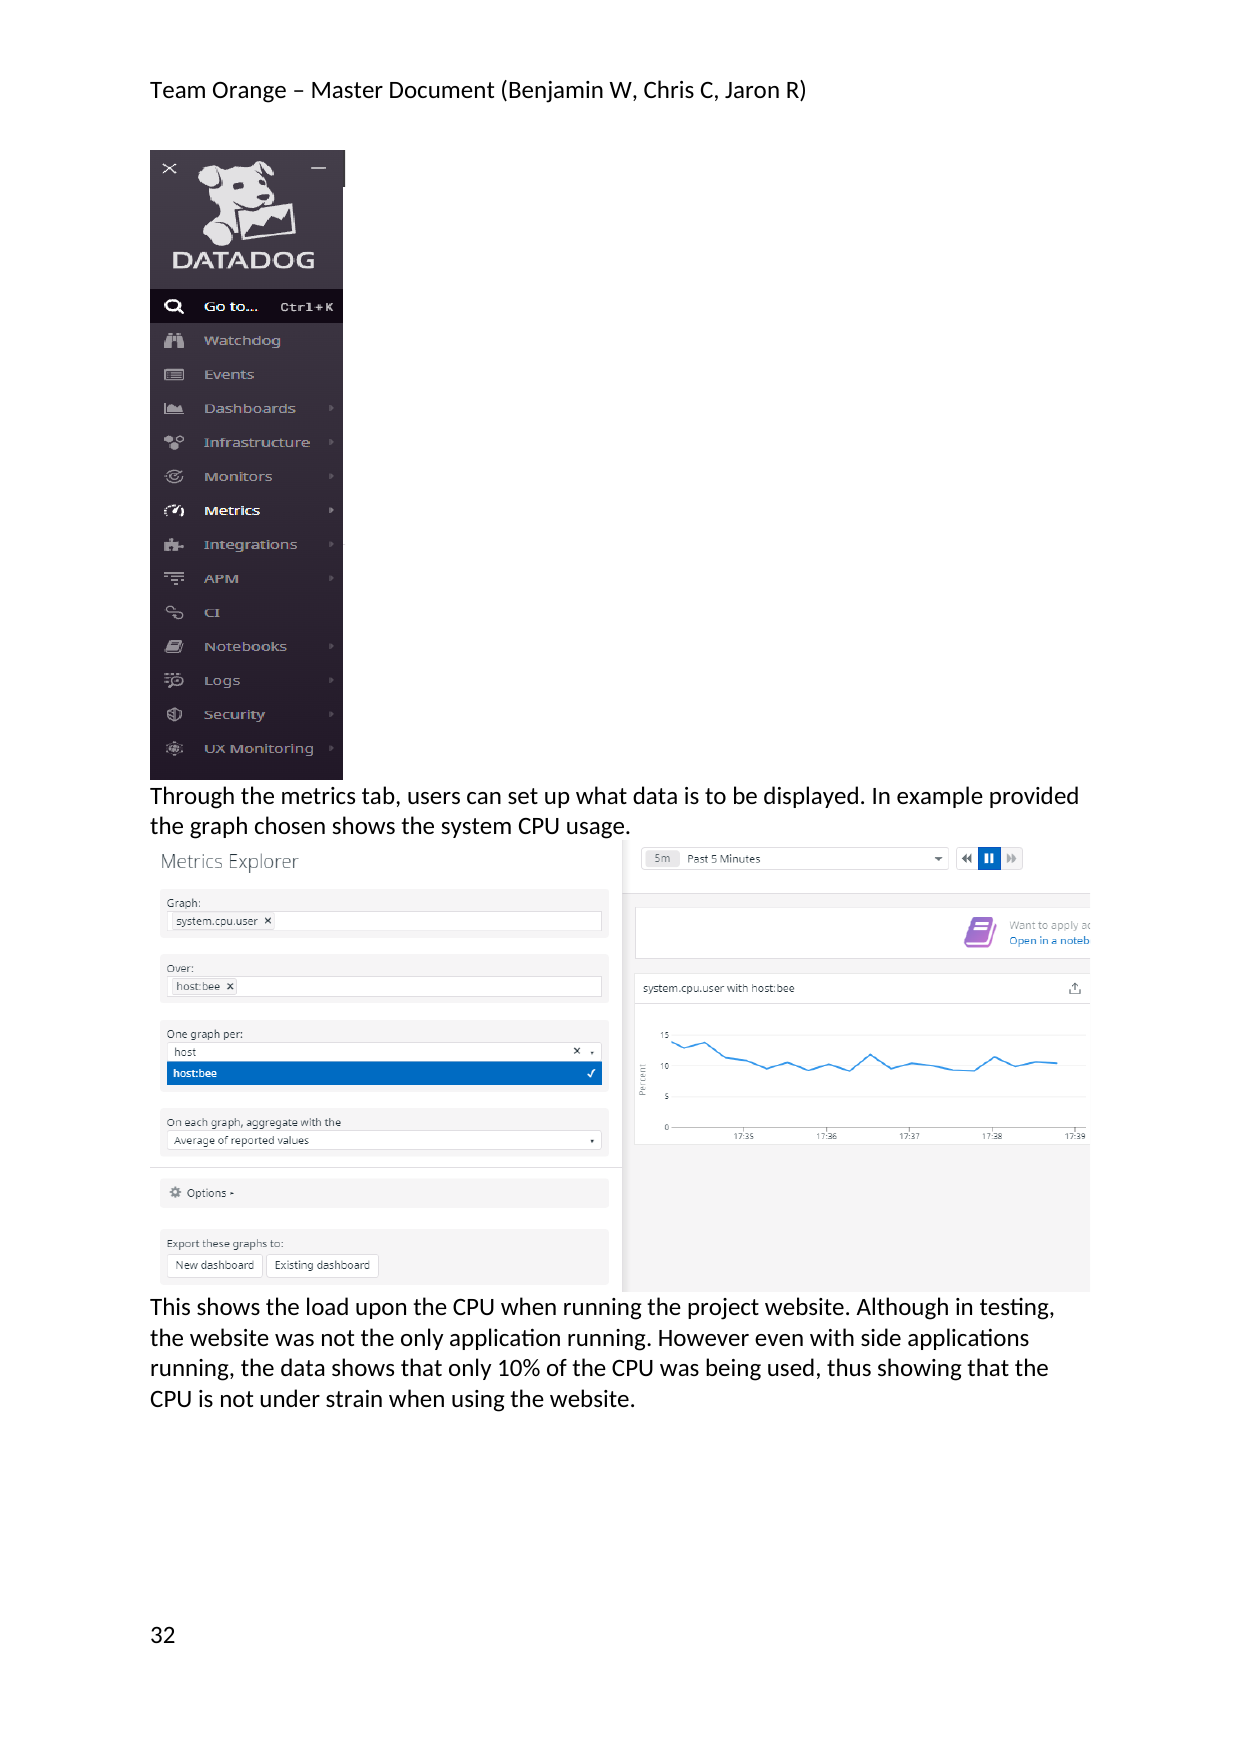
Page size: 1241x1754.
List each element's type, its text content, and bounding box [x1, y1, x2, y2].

picture [150, 150, 346, 780]
text This shows the load upon the CPU when running the project website. Although in testing, the website was not the only application running. However even with side applications running, the data shows that only 10% of the CPU was being used, thus showing that the CPU is not under strain when using the website. [150, 1292, 1090, 1413]
text Through the metrics tab, users can set up what data is to be displayed. In example provided the graph chosen shows the system CPU usage. [150, 780, 1090, 840]
picture [150, 840, 1091, 1292]
